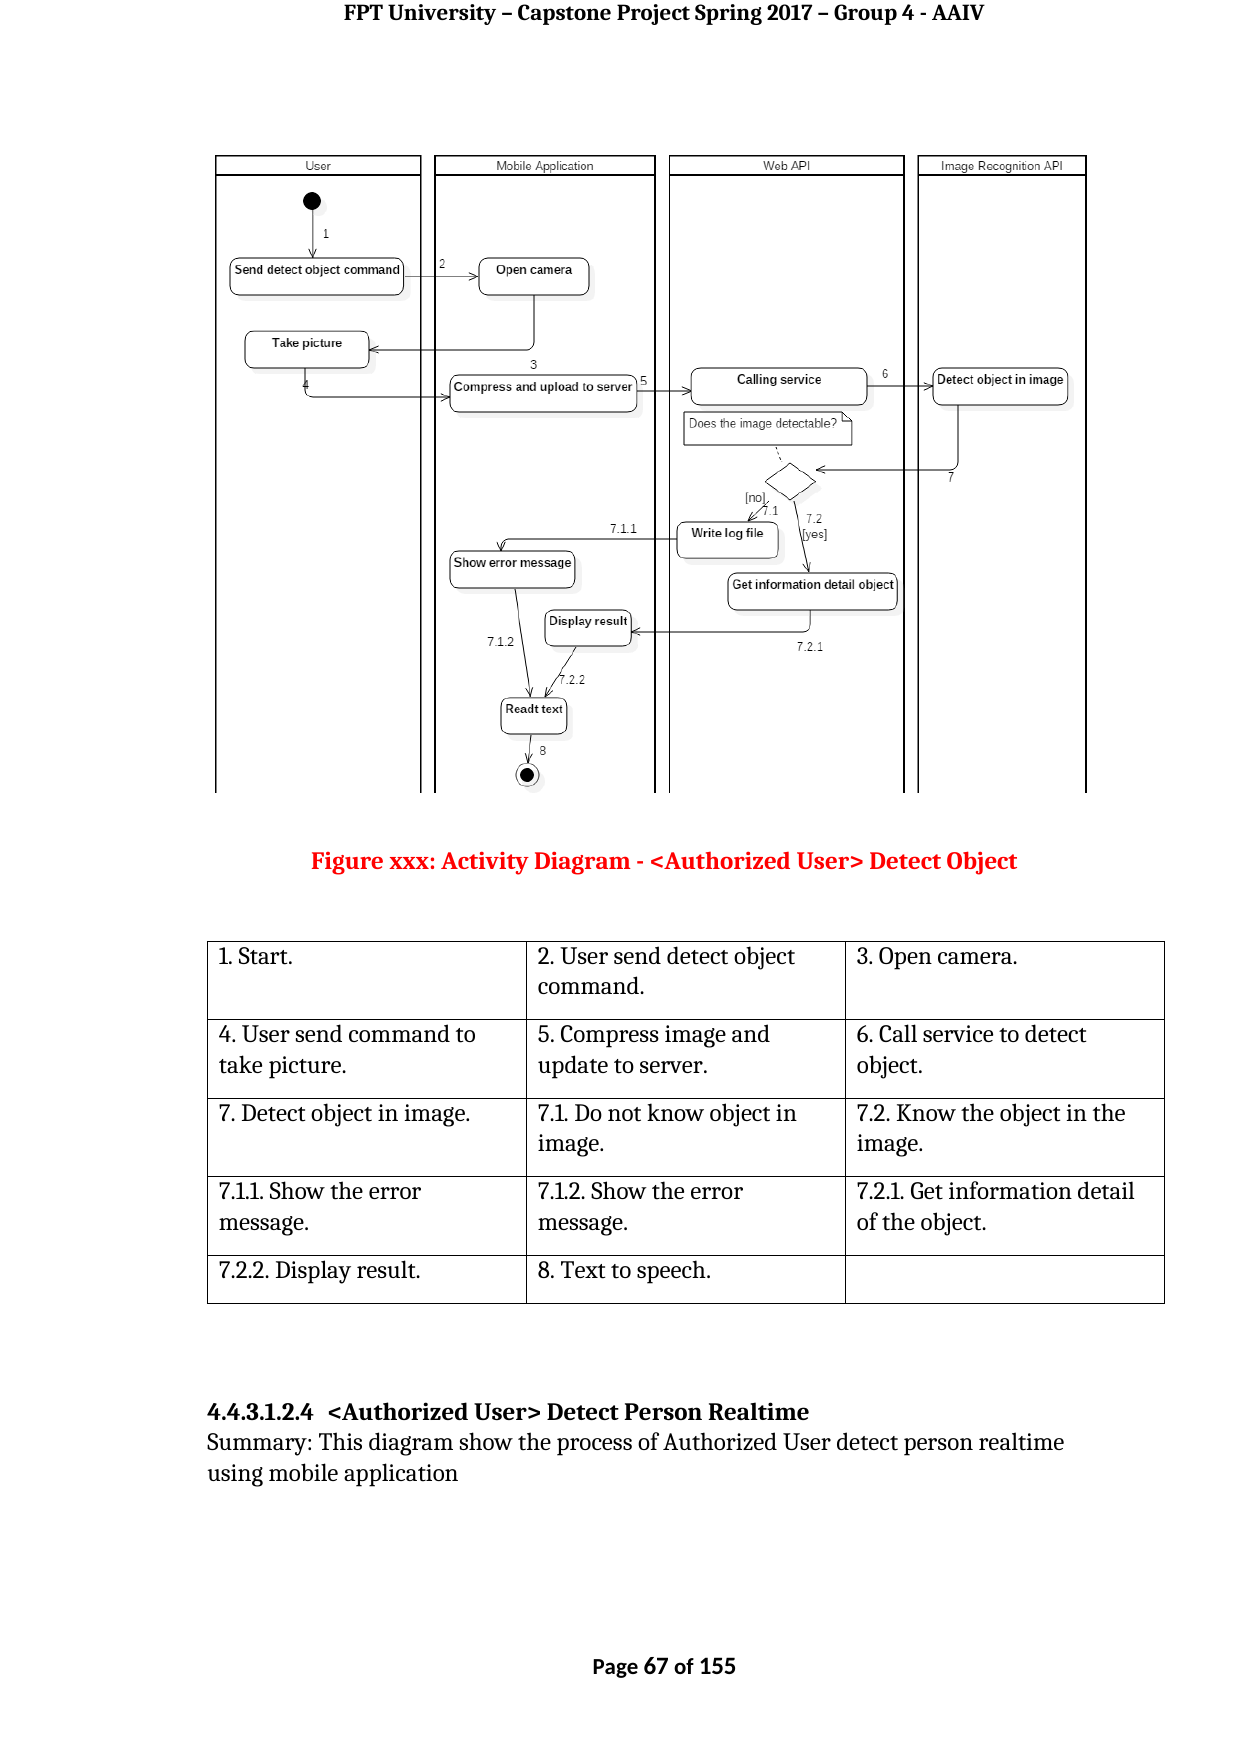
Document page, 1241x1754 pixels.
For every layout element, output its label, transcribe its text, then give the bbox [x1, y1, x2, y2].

table_header 1. Start. [208, 942, 526, 1019]
table_cell 7.2. Know the object in the image. [846, 1099, 1164, 1176]
table_cell 7.1. Do not know object in image. [527, 1099, 845, 1176]
table_cell 7.2.2. Display result. [208, 1256, 526, 1303]
text Summary: This diagram show the process of Authorized User detect person realtime using mobile application [207, 1428, 1122, 1487]
table_cell 4. User send command to take picture. [208, 1020, 526, 1098]
picture [207, 147, 1122, 829]
table_cell 7. Detect object in image. [208, 1099, 526, 1176]
text Figure xxx: Activity Diagram - <Authorized User> Detect Object [207, 847, 1122, 875]
table_cell 7.1.1. Show the error message. [208, 1177, 526, 1254]
table_cell 8. Text to speech. [527, 1256, 845, 1303]
table_header 3. Open camera. [846, 942, 1164, 1019]
table_cell [846, 1256, 1164, 1303]
table_header 2. User send detect object command. [527, 942, 845, 1019]
subtitle <Authorized User> Detect Person Realtime [207, 1398, 1122, 1427]
table_cell 6. Call service to detect object. [846, 1020, 1164, 1098]
table_cell 5. Compress image and update to server. [527, 1020, 845, 1098]
table_cell 7.2.1. Get information detail of the object. [846, 1177, 1164, 1254]
table_cell 7.1.2. Show the error message. [527, 1177, 845, 1254]
